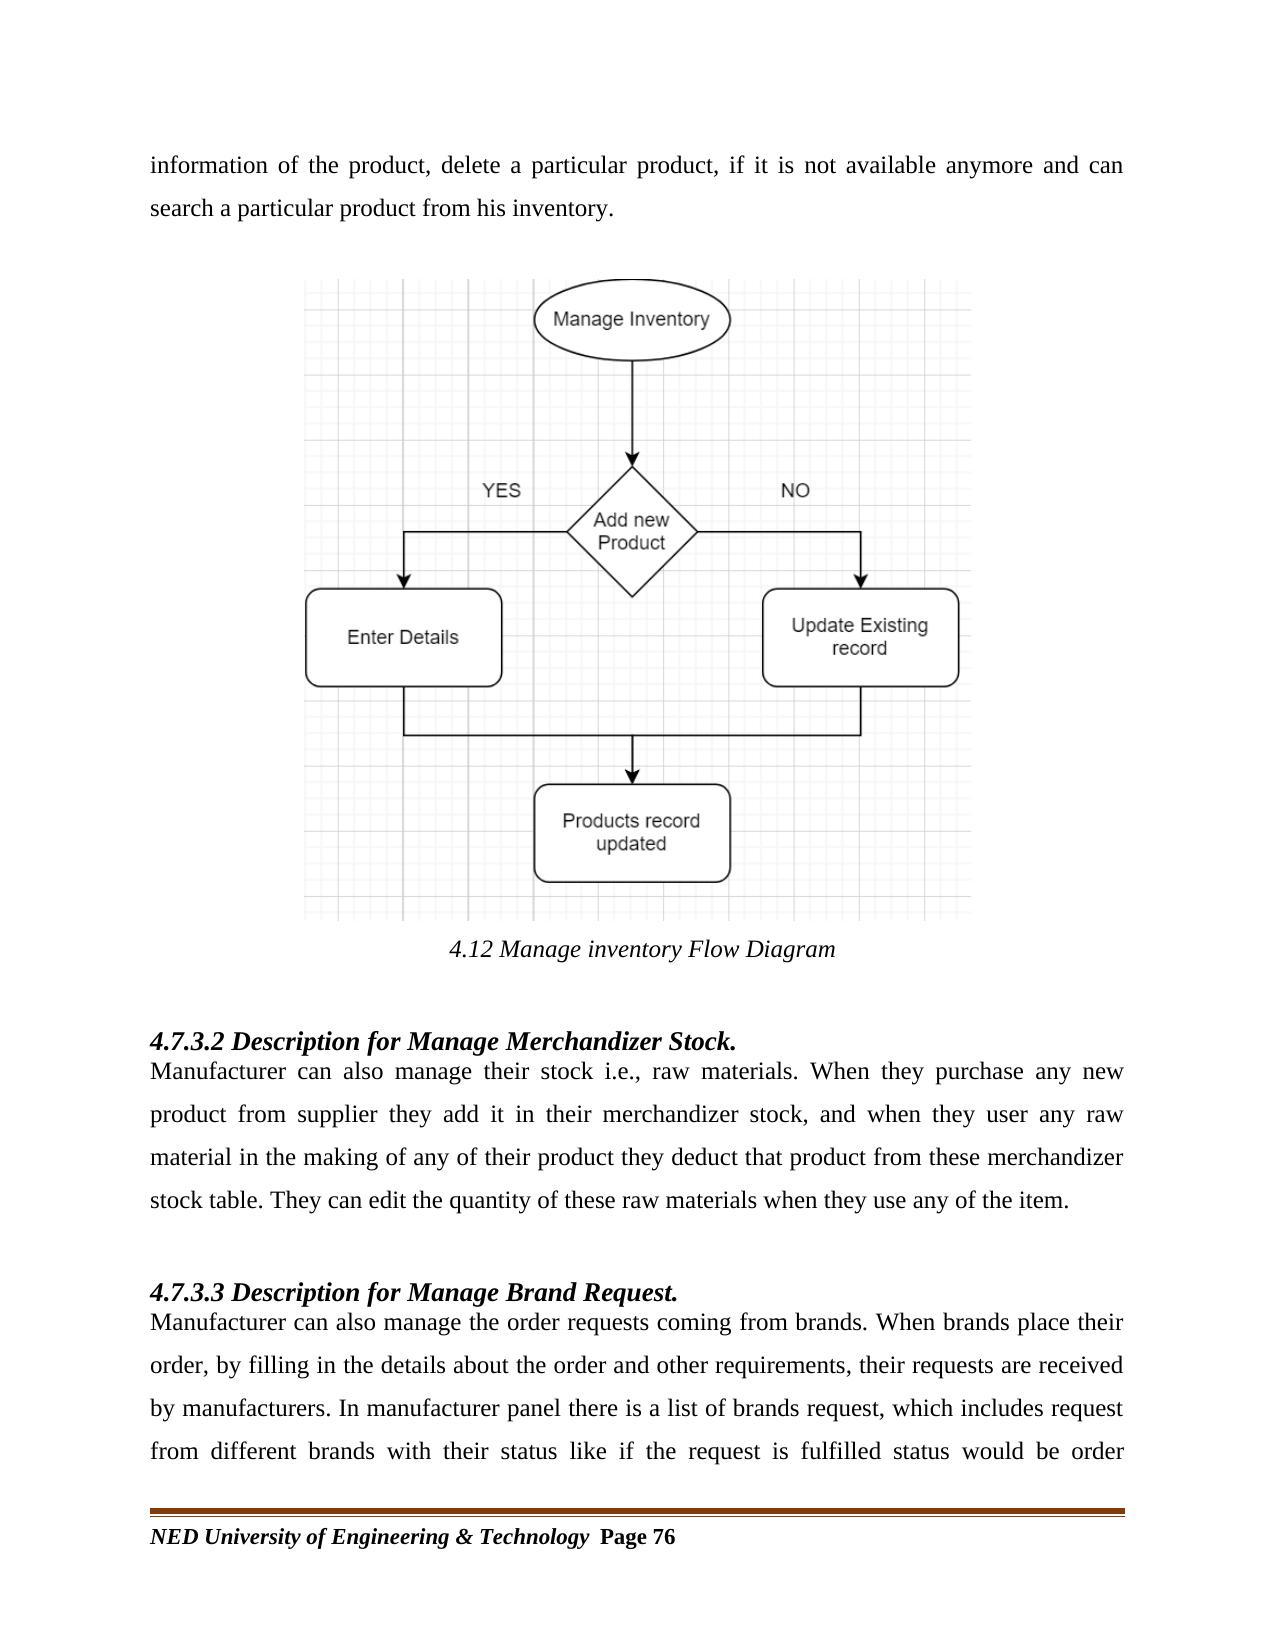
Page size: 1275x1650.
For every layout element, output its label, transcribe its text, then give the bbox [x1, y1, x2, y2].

subtitle 4.7.3.3 Description for Manage Brand Request. [150, 1276, 1125, 1307]
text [150, 150, 1125, 222]
text Manufacturer can also manage their stock i.e., raw materials. When they purchase any new product from supplier they add it in their merchandizer stock, and when they user any raw material in the making of any of their product they deduct that product from these merchandizer stock table. They can edit the quantity of these raw materials when they use any of the item. [150, 1056, 1125, 1214]
text 4.12 Manage inventory Flow Diagram [150, 934, 1125, 963]
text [150, 1307, 1125, 1465]
subtitle 4.7.3.2 Description for Manage Merchandizer Stock. [150, 1025, 1125, 1056]
